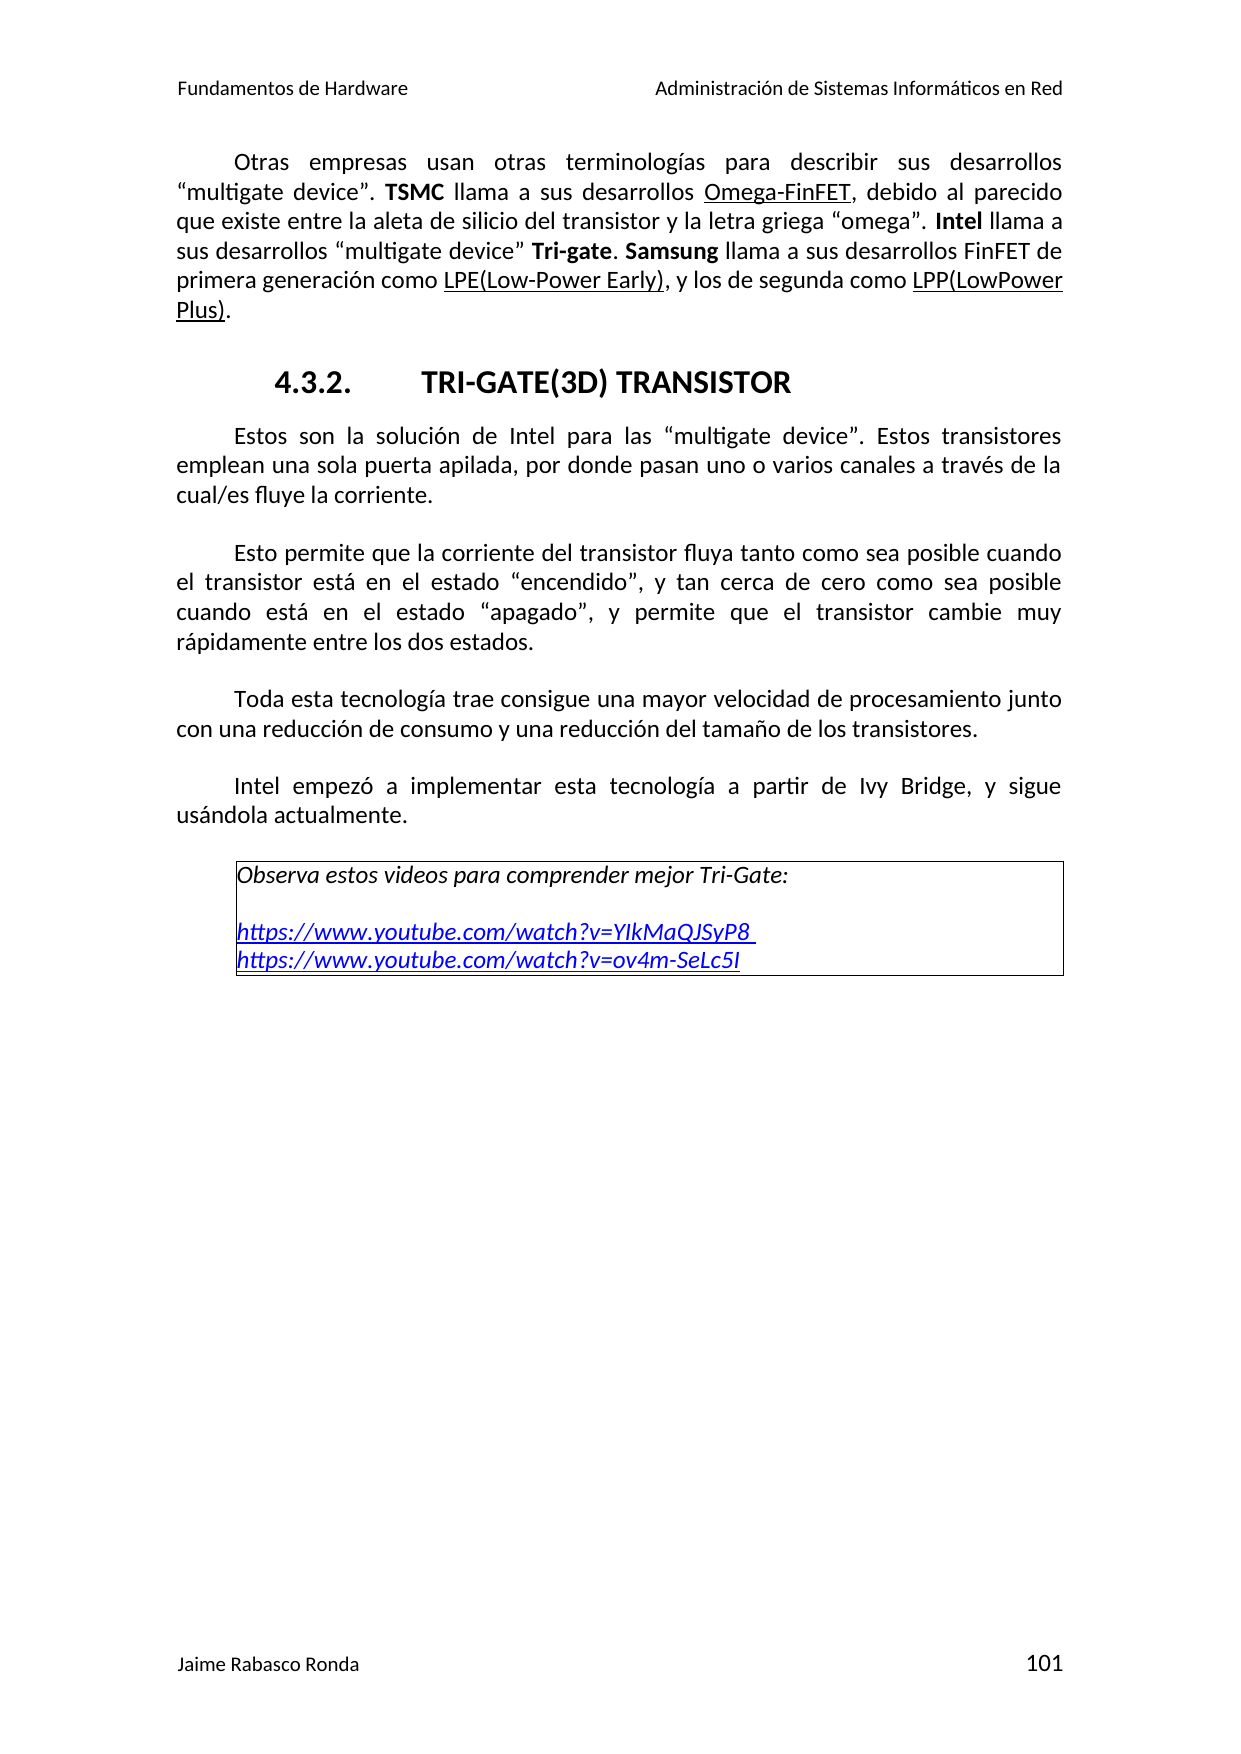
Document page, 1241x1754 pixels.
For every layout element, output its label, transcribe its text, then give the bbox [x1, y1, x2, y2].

subtitle 4.3.2. TRI-GATE(3D) TRANSISTOR [177, 361, 1064, 402]
text Otras empresas usan otras terminologías para describir sus desarrollos “multigate device”. TSMC llama a sus desarrollos Omega-FinFET, debido al parecido que existe entre la aleta de silicio del transistor y la letra griega “omega”. Intel llama a sus desarrollos “multigate device” Tri-gate. Samsung llama a sus desarrollos FinFET de primera generación como LPE(Low-Power Early), y los de segunda como LPP(LowPower Plus). [176, 147, 1063, 325]
text https://www.youtube.com/watch?v=YIkMaQJSyP8 https://www.youtube.com/watch?v=ov4m-SeLc5I [237, 917, 1063, 975]
text Observa estos videos para comprender mejor Tri-Gate: [237, 862, 1063, 890]
text Toda esta tecnología trae consigue una mayor velocidad de procesamiento junto con una reducción de consumo y una reducción del tamaño de los transistores. [176, 684, 1063, 743]
text Esto permite que la corriente del transistor fluya tanto como sea posible cuando el transistor está en el estado “encendido”, y tan cerca de cero como sea posible cuando está en el estado “apagado”, y permite que el transistor cambie muy rápidamente entre los dos estados. [176, 538, 1063, 656]
text Intel empezó a implementar esta tecnología a partir de Ivy Bridge, y sigue usándola actualmente. [176, 771, 1063, 830]
text Estos son la solución de Intel para las “multigate device”. Estos transistores emplean una sola puerta apilada, por donde pasan uno o varios canales a través de la cual/es fluye la corriente. [176, 421, 1063, 510]
